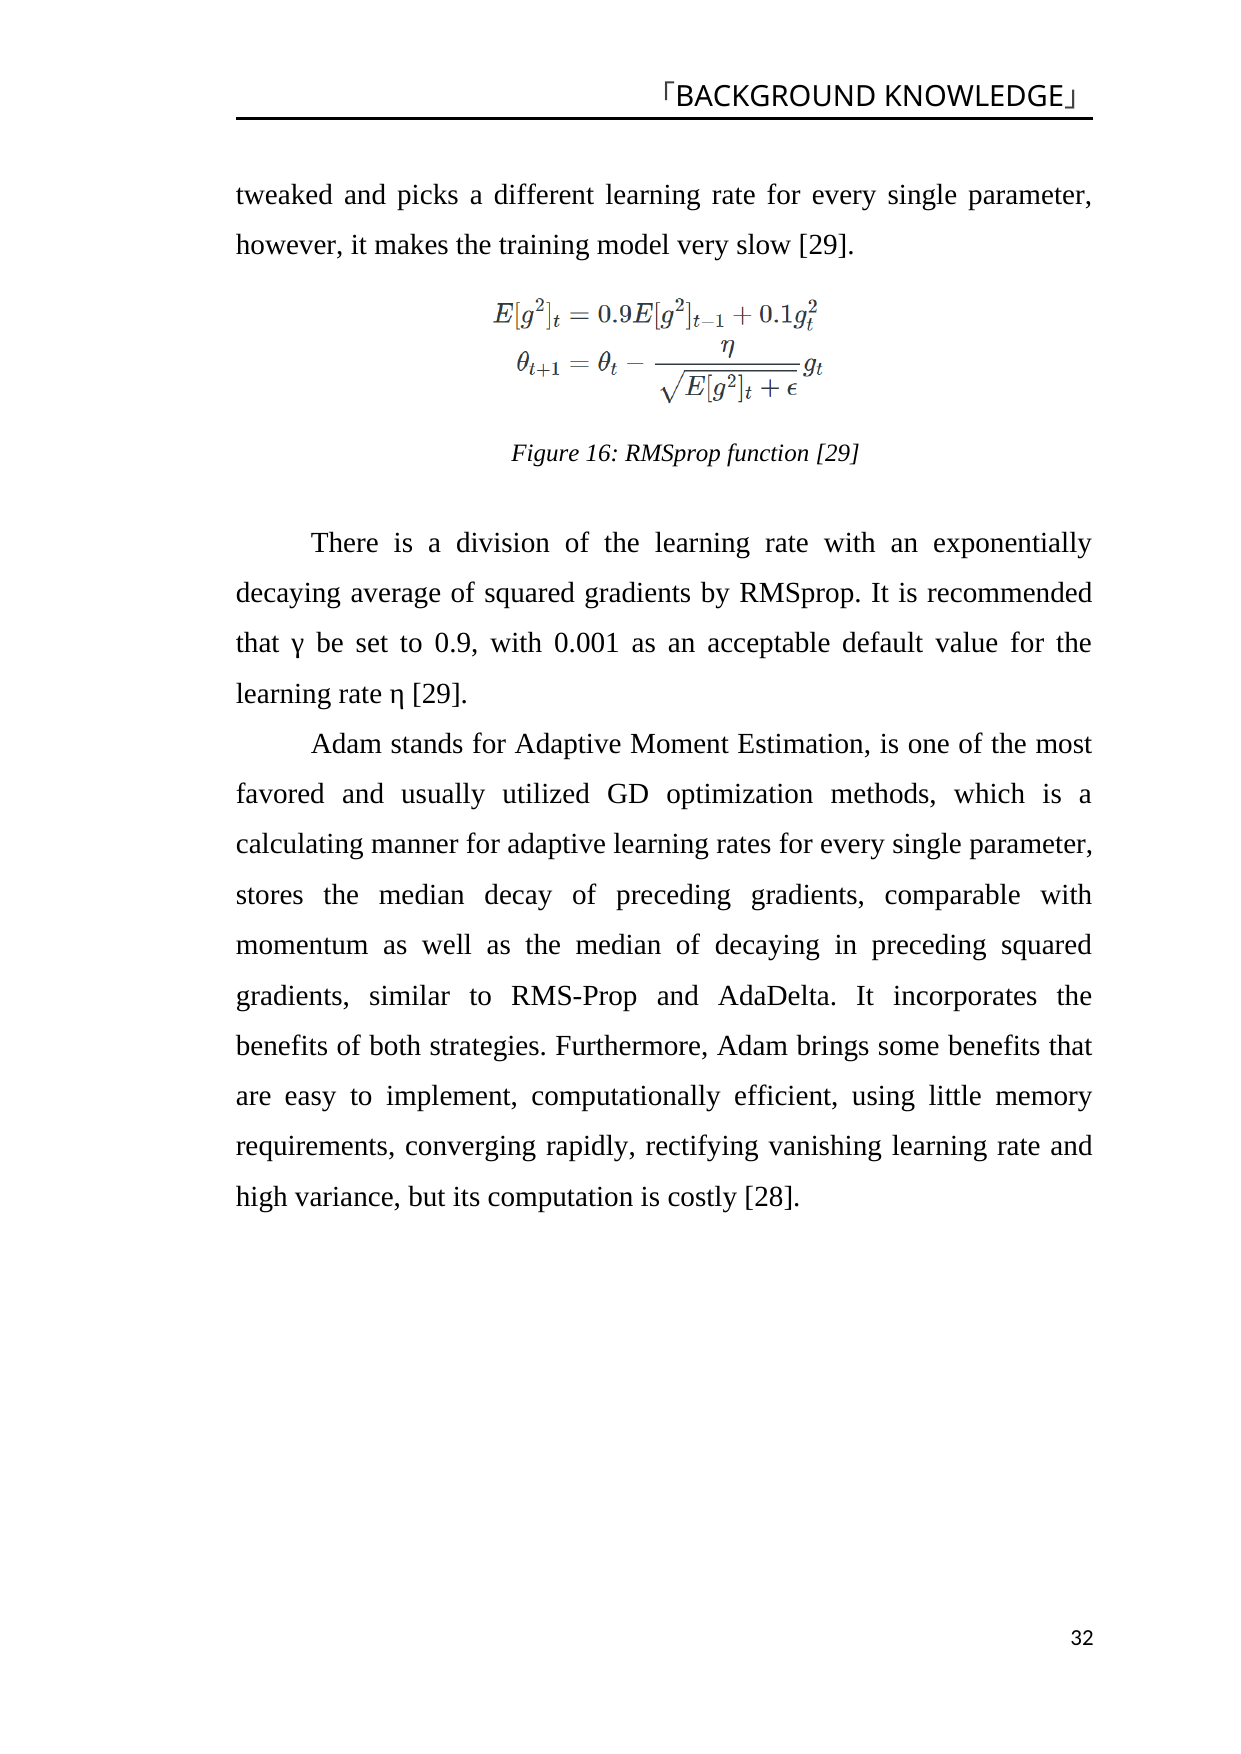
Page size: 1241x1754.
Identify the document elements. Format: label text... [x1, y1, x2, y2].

picture [482, 277, 844, 425]
text Adam stands for Adaptive Moment Estimation, is one of the most favored and usually utilized GD optimization methods, which is a calculating manner for adaptive learning rates for every single parameter, stores the median decay of preceding gradients, comparable with momentum as well as the median of decaying in preceding squared gradients, similar to RMS-Prop and AdaDelta. It incorporates the benefits of both strategies. Furthermore, Adam brings some benefits that are easy to implement, computationally efficient, using little memory requirements, converging rapidly, rectifying vanishing learning rate and high variance, but its computation is costly [28]. [236, 726, 1093, 1212]
text Figure 16: RMSprop function [29] [386, 438, 986, 467]
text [236, 177, 1093, 261]
text There is a division of the learning rate with an exponentially decaying average of squared gradients by RMSprop. It is recommended that γ be set to 0.9, with 0.001 as an acceptable default value for the learning rate η [29]. [236, 525, 1093, 709]
